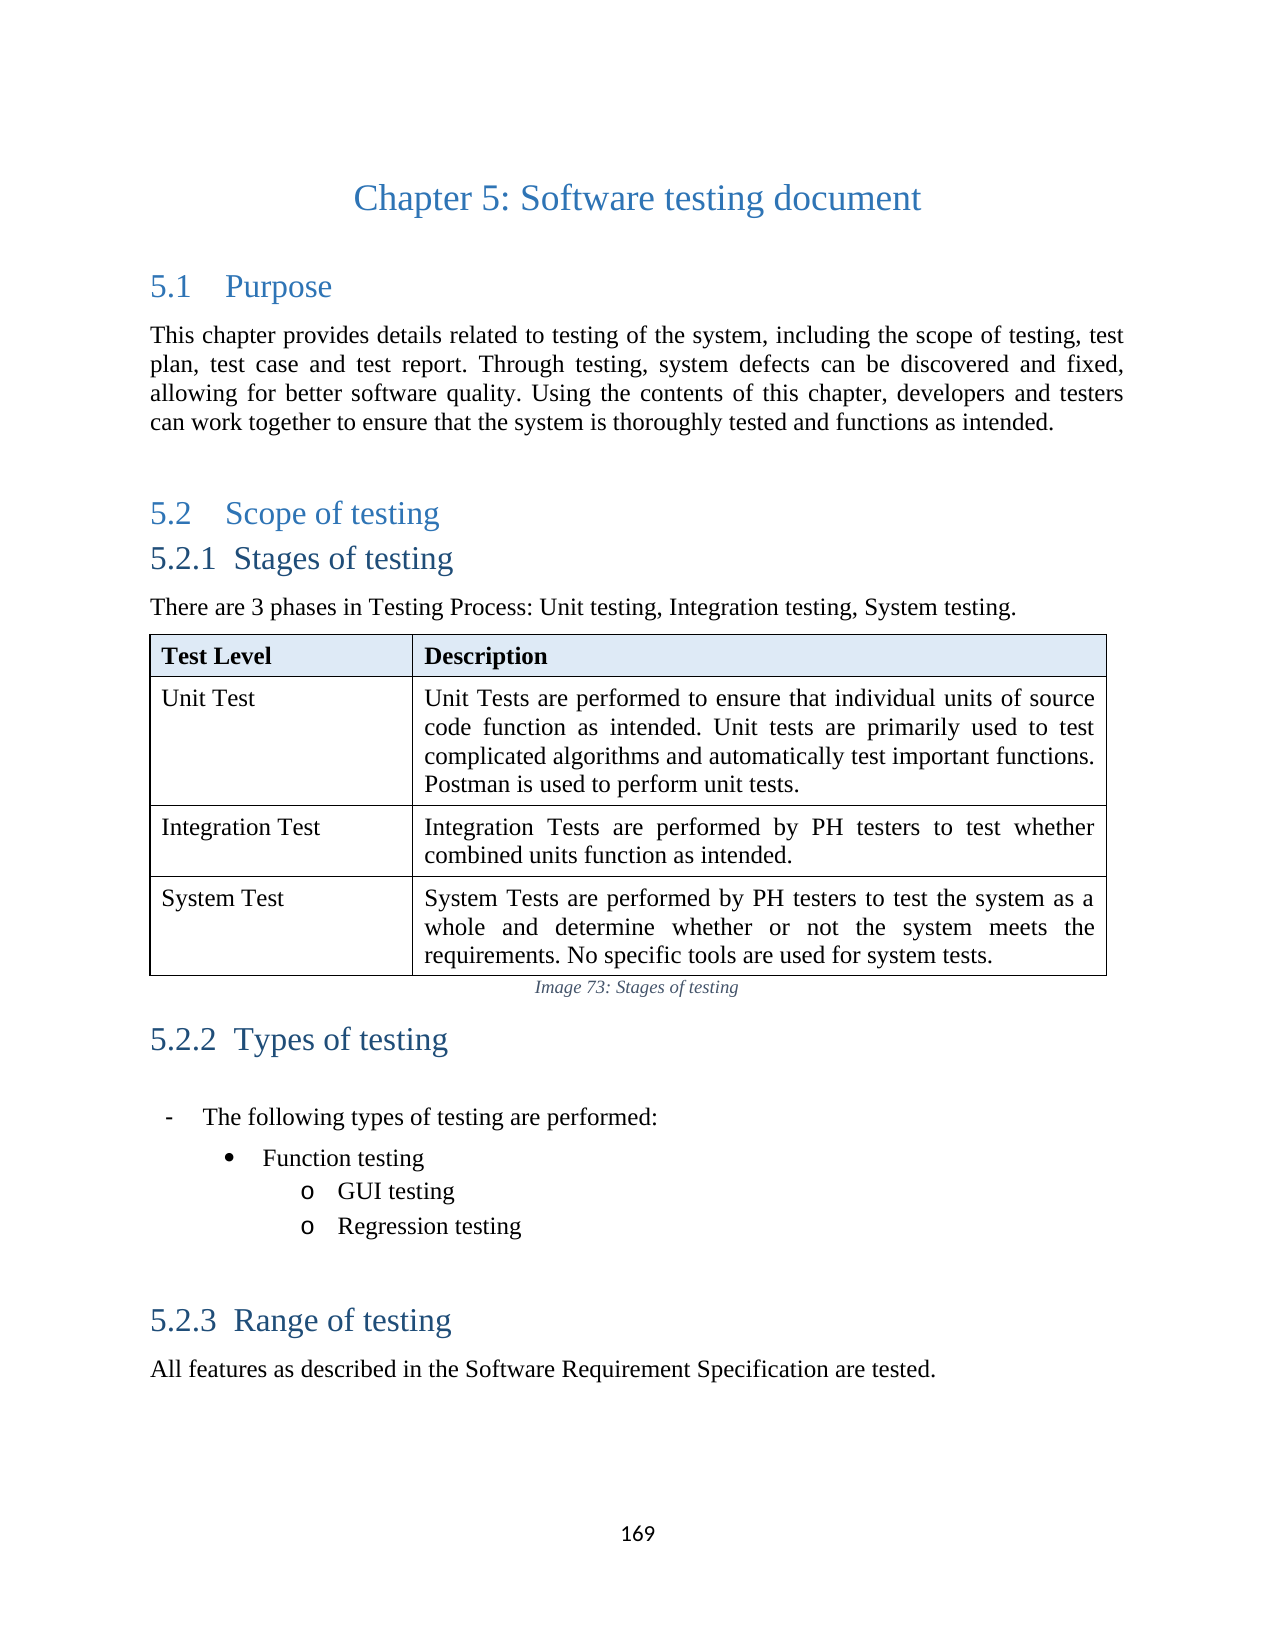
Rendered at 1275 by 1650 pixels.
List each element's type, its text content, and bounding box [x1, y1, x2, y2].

text This chapter provides details related to testing of the system, including the scope of testing, test plan, test case and test report. Through testing, system defects can be discovered and fixed, allowing for better software quality. Using the contents of this chapter, developers and testers can work together to ensure that the system is thoroughly tested and functions as intended. [150, 321, 1125, 436]
subtitle Purpose [150, 267, 1125, 305]
subtitle Scope of testing [150, 493, 1125, 531]
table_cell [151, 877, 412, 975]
text Function testing [225, 1143, 1125, 1172]
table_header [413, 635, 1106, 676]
subtitle Types of testing [150, 1019, 1125, 1057]
subtitle Stages of testing [150, 539, 1125, 577]
list The following types of testing are performed: [165, 1101, 1125, 1130]
list GUI testing [300, 1176, 1125, 1207]
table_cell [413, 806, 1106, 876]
text All features as described in the Software Requirement Specification are tested. [150, 1354, 1125, 1383]
subtitle Range of testing [150, 1300, 1125, 1339]
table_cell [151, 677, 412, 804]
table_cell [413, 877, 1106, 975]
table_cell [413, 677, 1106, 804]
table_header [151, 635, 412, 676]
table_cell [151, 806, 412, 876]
subtitle Chapter 5: Software testing document [150, 175, 1125, 218]
text There are 3 phases in Testing Process: Unit testing, Integration testing, System testing. [150, 592, 1125, 621]
list Regression testing [300, 1211, 1125, 1242]
text Image 73: Stages of testing [150, 976, 1125, 998]
